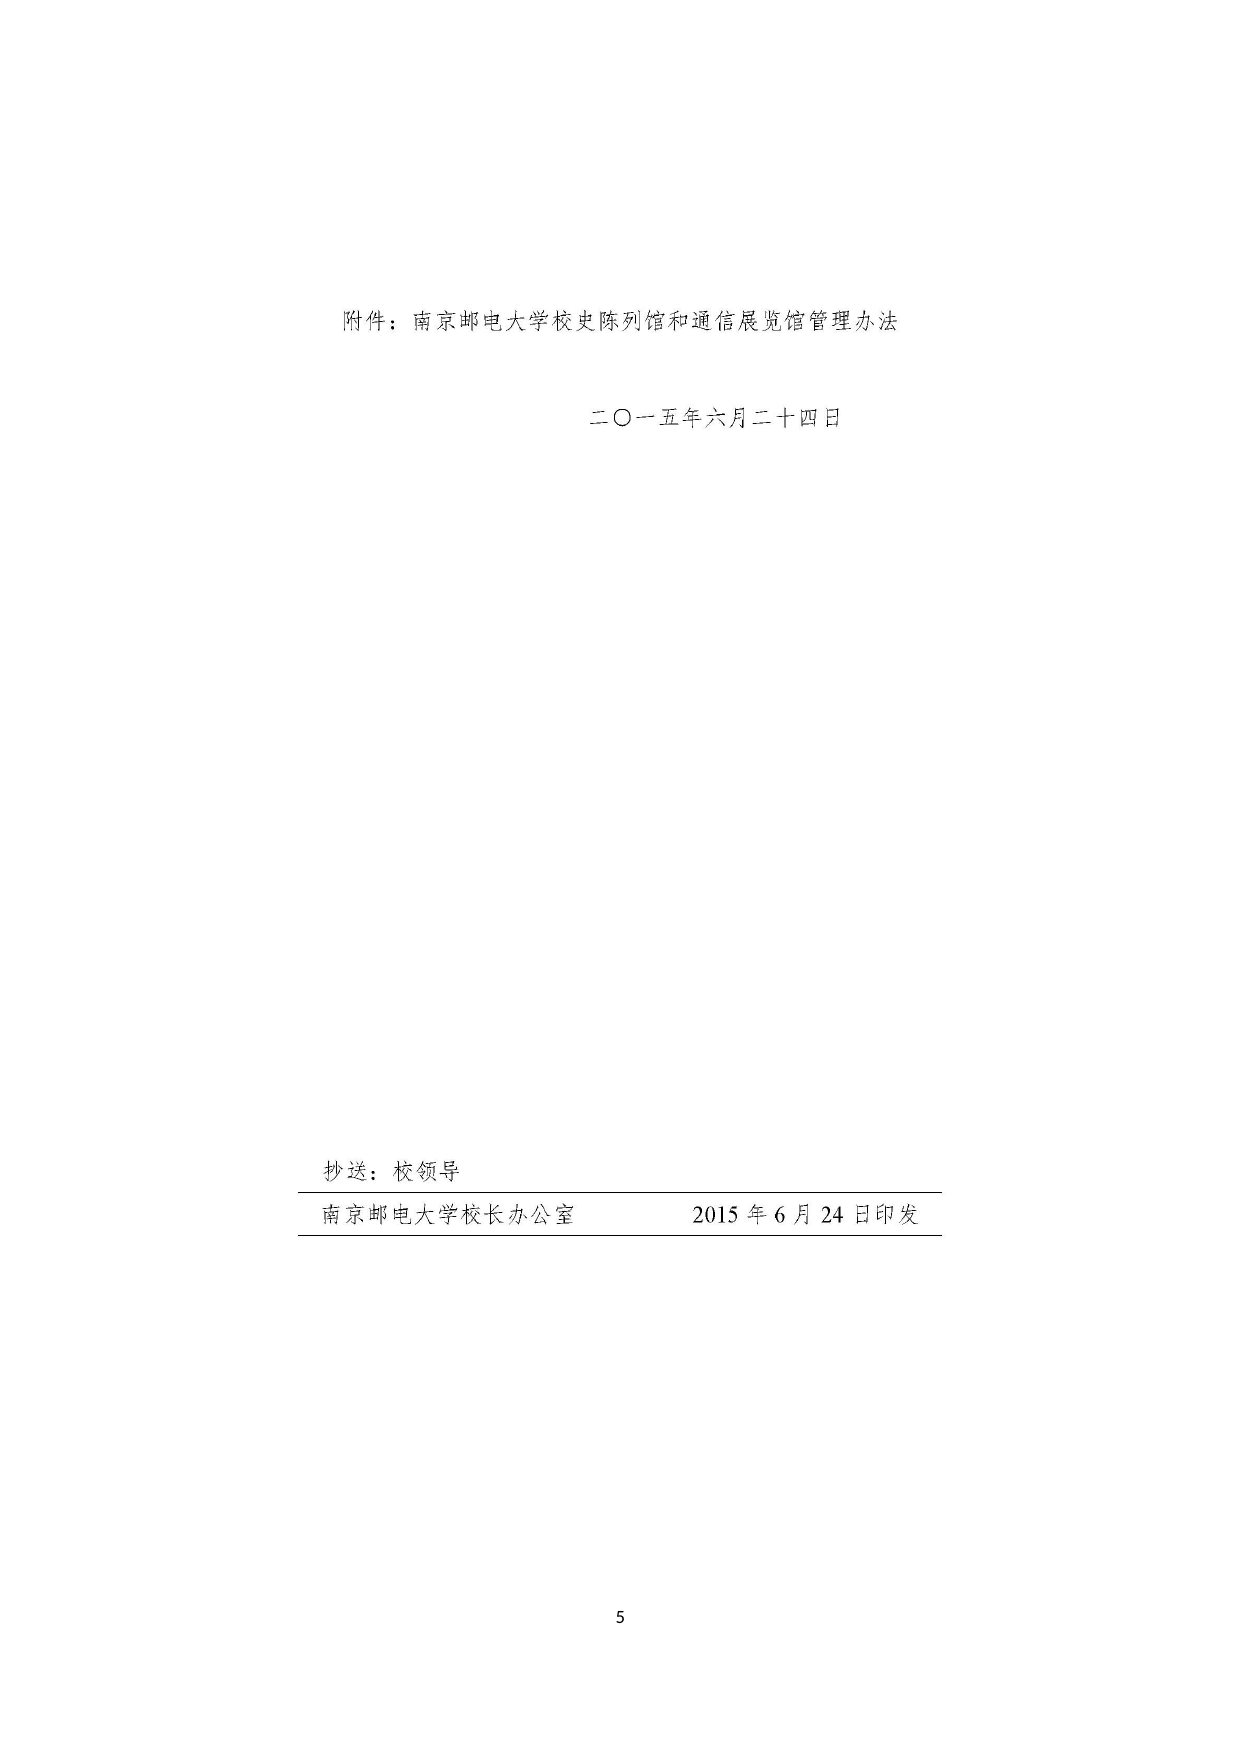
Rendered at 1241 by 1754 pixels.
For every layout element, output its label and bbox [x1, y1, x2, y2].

picture [187, 162, 1053, 1386]
